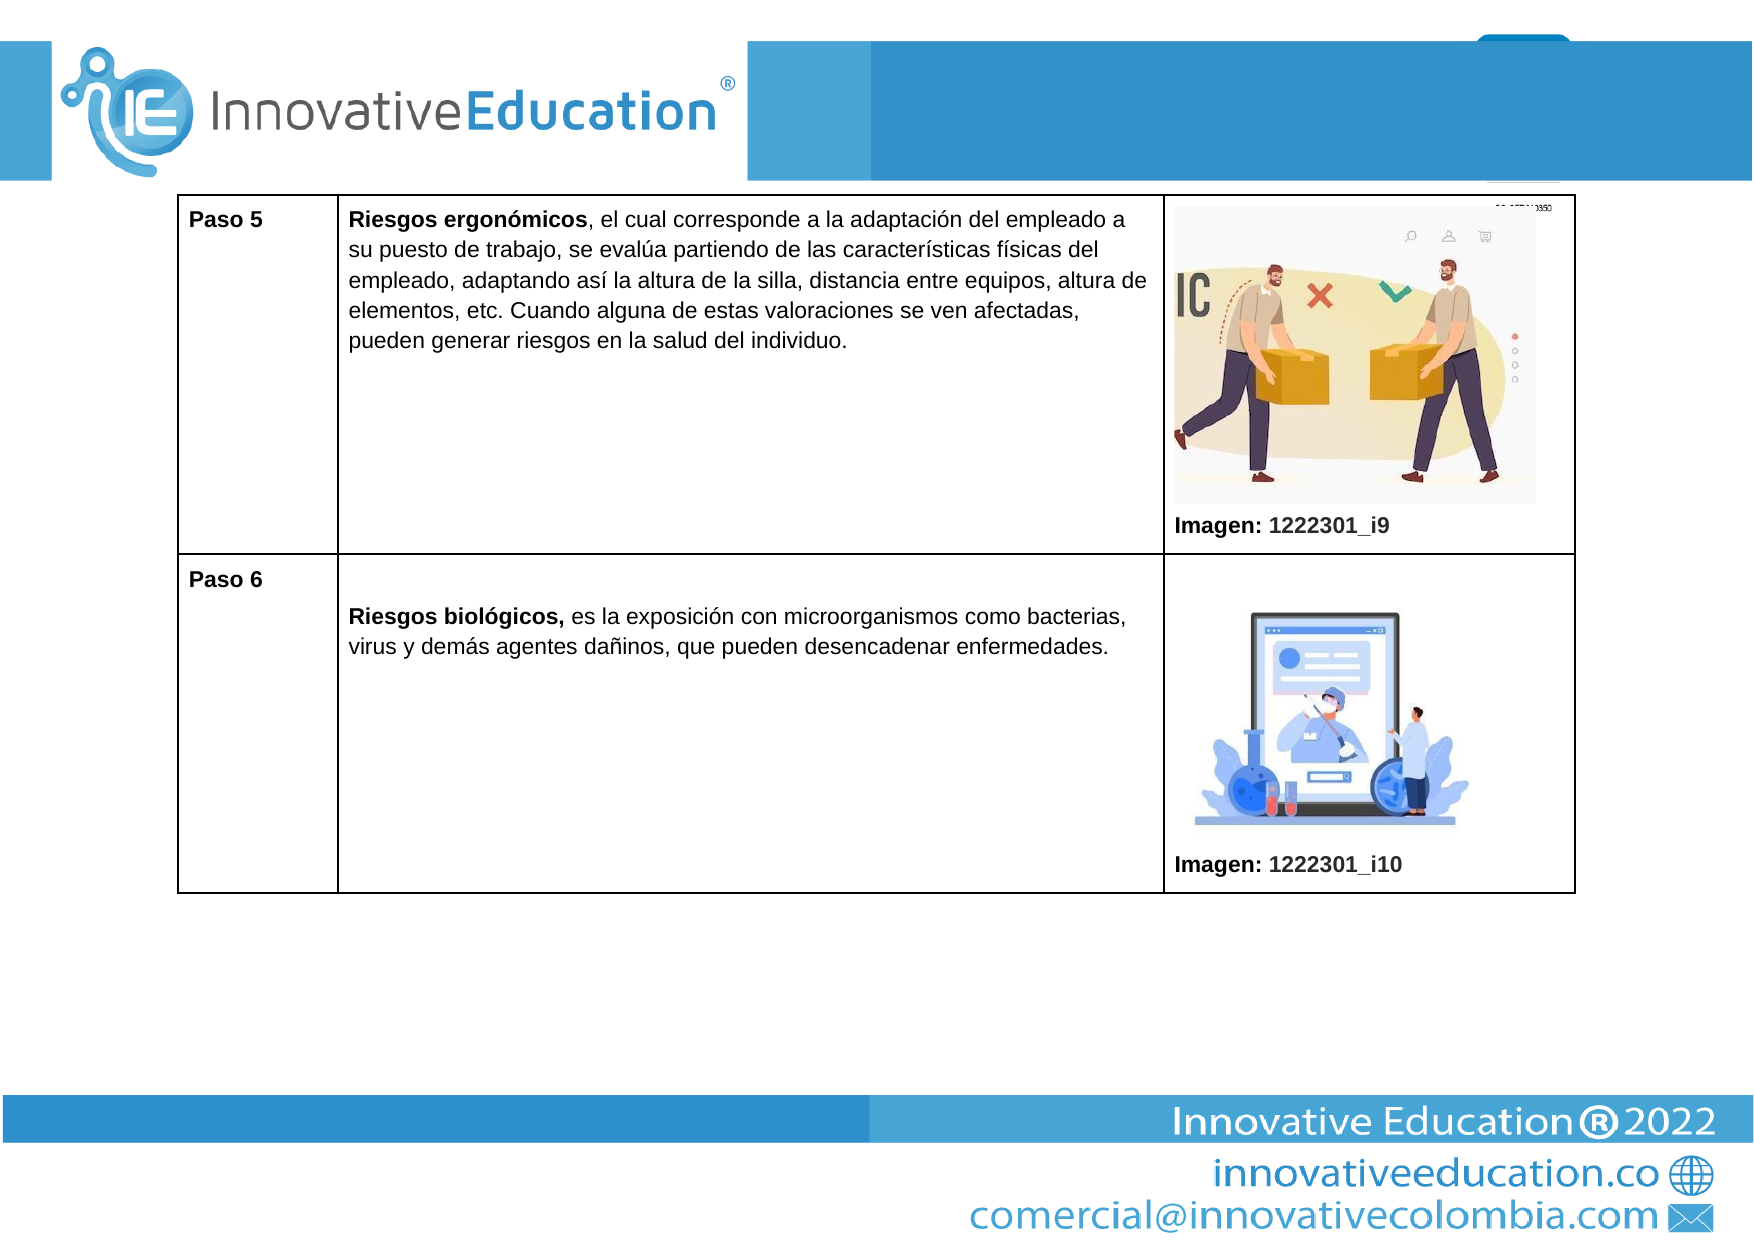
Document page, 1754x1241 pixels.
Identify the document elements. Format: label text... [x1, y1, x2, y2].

table_cell Paso 5 [179, 196, 337, 553]
table_cell Paso 6 [179, 555, 337, 892]
picture [1174, 595, 1489, 843]
picture [0, 28, 1752, 194]
table_cell Imagen: 1222301_i9 [1165, 196, 1574, 553]
picture [2, 1093, 1754, 1239]
table_cell Riesgos ergonómicos, el cual corresponde a la adaptación del empleado a su puesto de trabajo, se evalúa partiendo de las características físicas del empleado, adaptando así la altura de la silla, distancia entre equipos, altura de elementos, etc. Cuando alguna de estas valoraciones se ven afectadas, pueden generar riesgos en la salud del individuo. [339, 196, 1163, 553]
table_cell Riesgos biológicos, es la exposición con microorganismos como bacterias, virus y demás agentes dañinos, que pueden desencadenar enfermedades. [339, 555, 1163, 892]
table_cell Imagen: 1222301_i10 [1165, 555, 1574, 892]
picture [1174, 206, 1536, 504]
